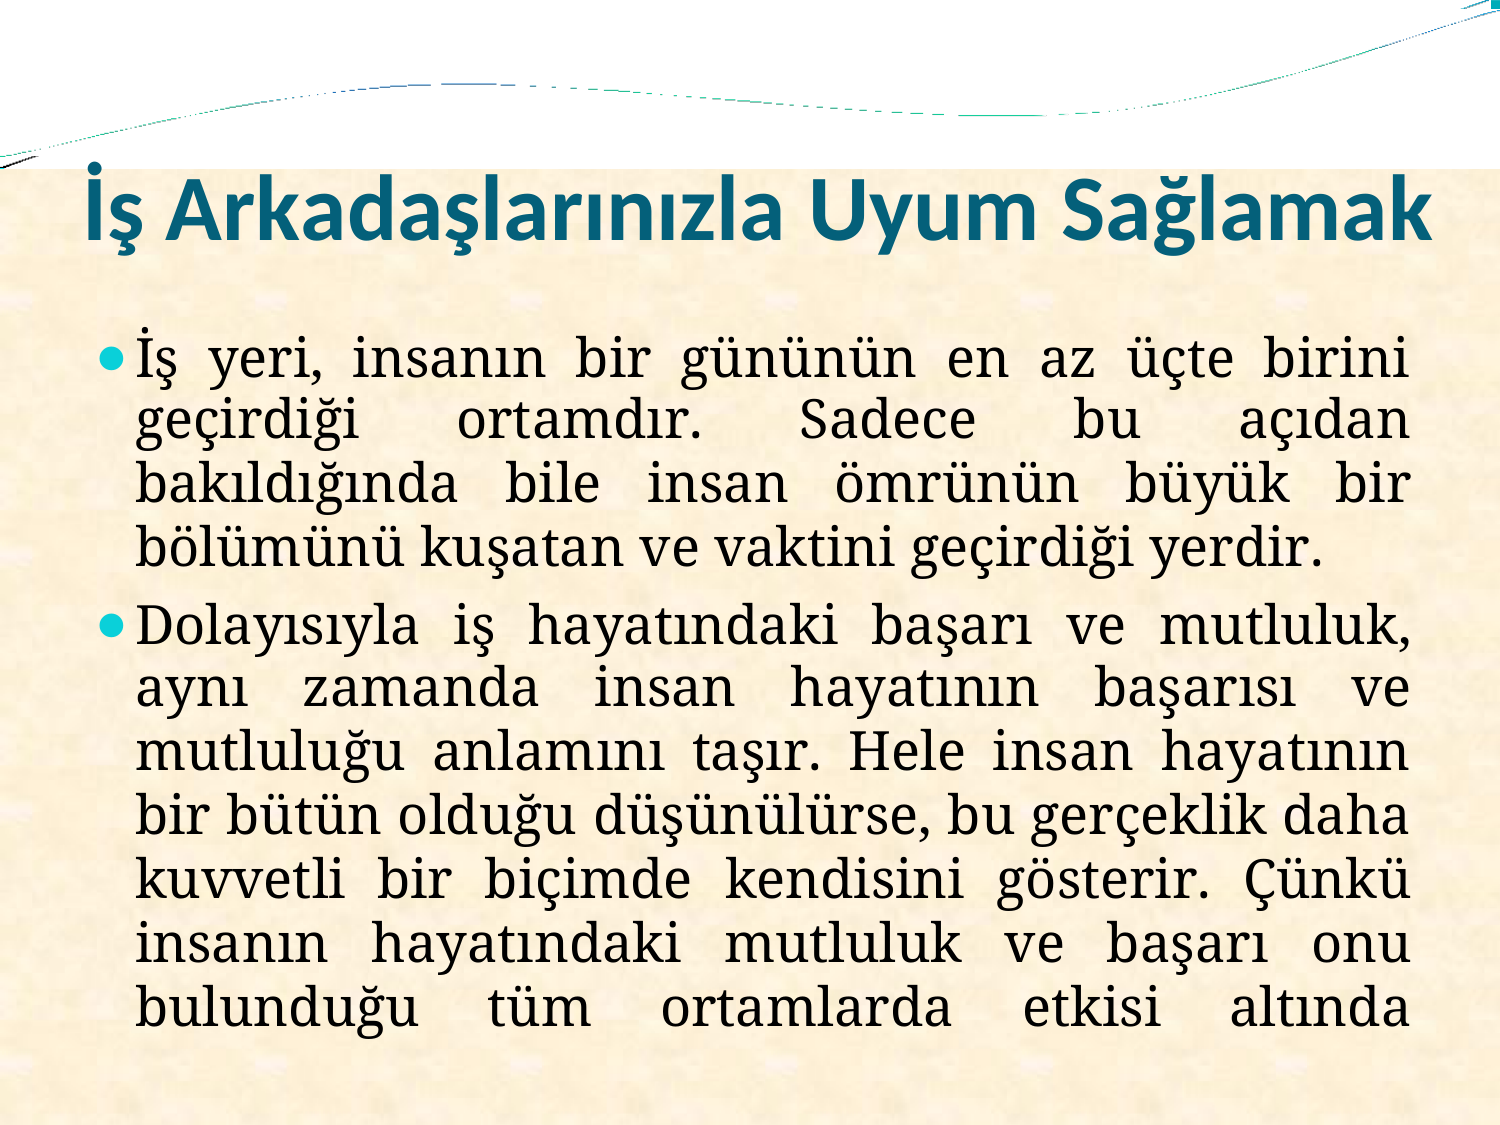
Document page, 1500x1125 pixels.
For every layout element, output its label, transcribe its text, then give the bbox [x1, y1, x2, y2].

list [90, 593, 1412, 1043]
picture [0, 0, 1500, 1125]
list İş yeri, insanın bir gününün en az üçte birini geçirdiği ortamdır. Sadece bu açıdan bakıldığında bile insan ömrünün büyük bir bölümünü kuşatan ve vaktini geçirdiği yerdir. [90, 326, 1411, 582]
subtitle İş Arkadaşlarınızla Uyum Sağlamak [82, 156, 1500, 262]
